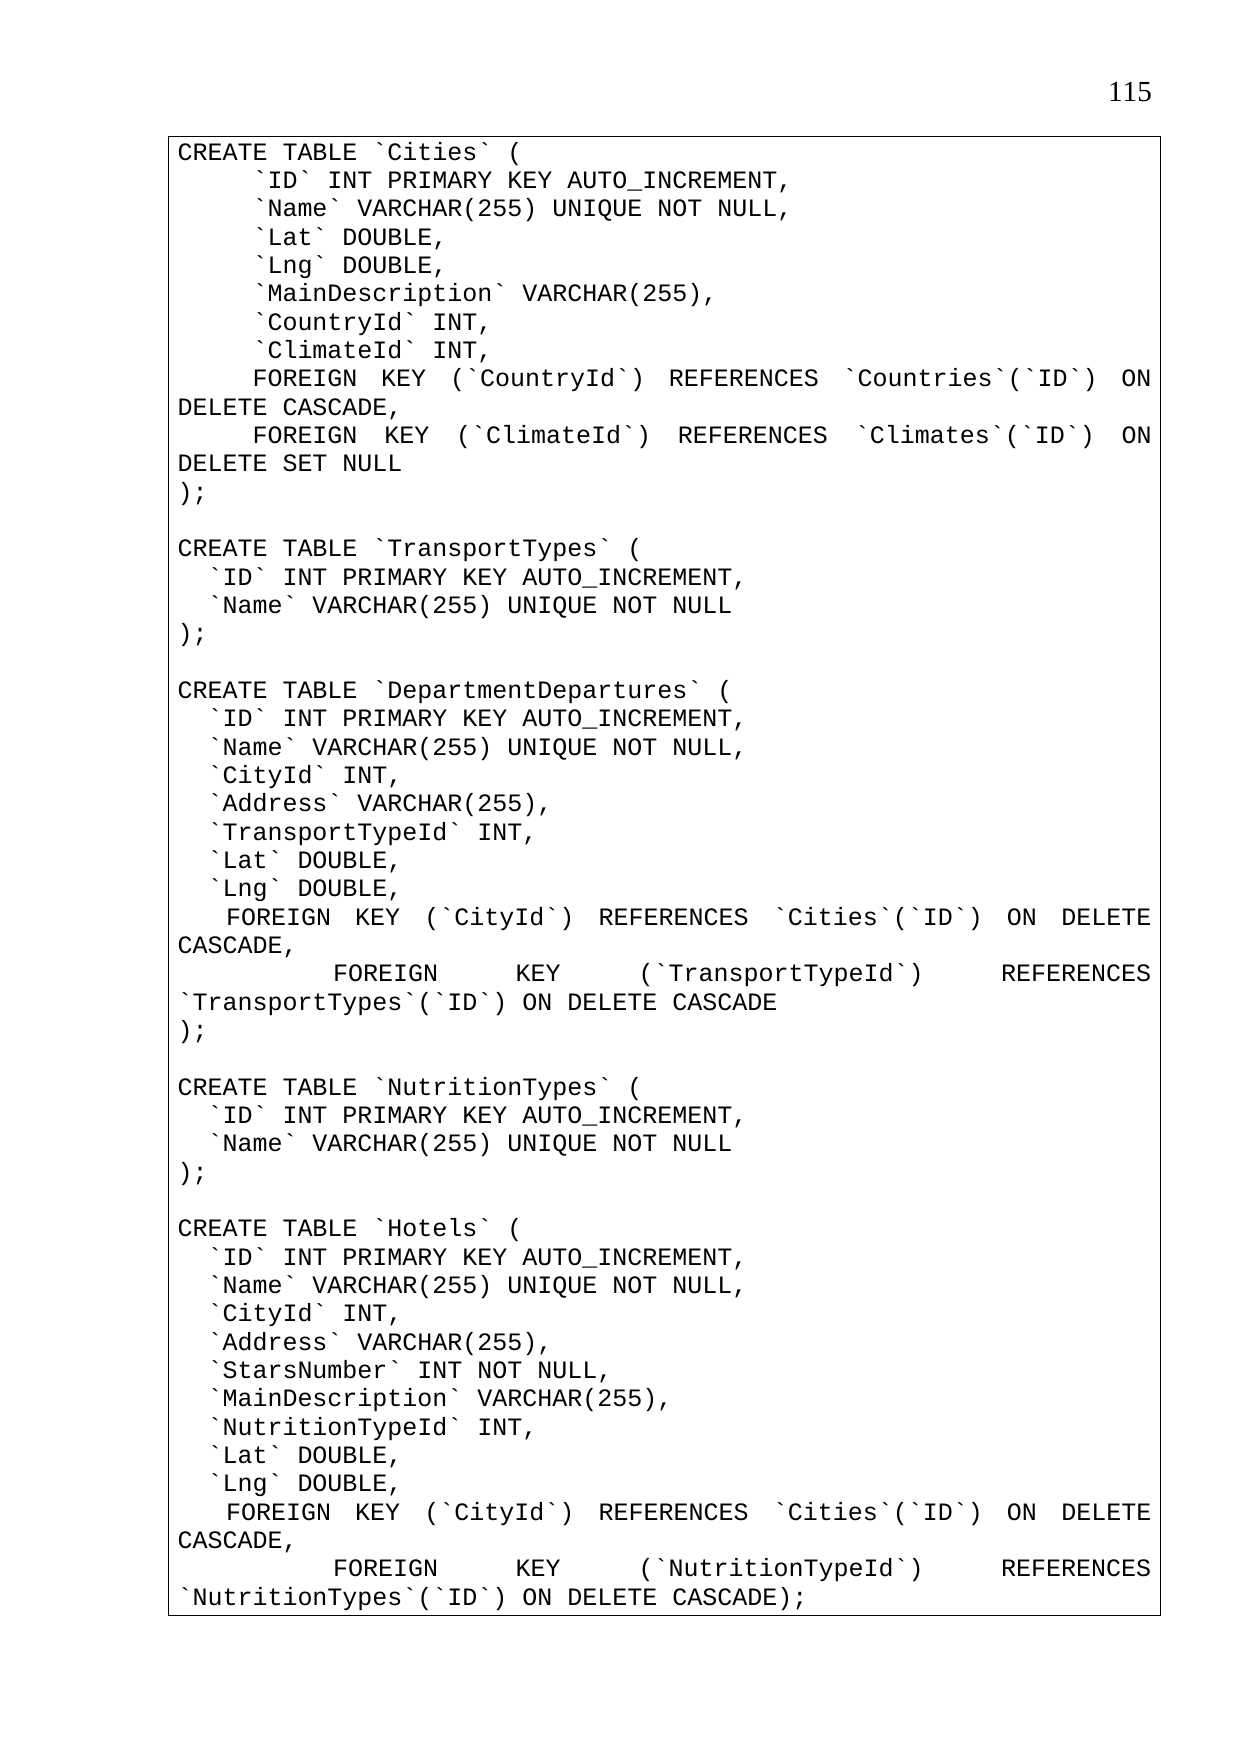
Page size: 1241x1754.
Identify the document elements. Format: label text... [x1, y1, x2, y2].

text `StarsNumber` INT NOT NULL, [177, 1358, 1152, 1386]
text `CityId` INT, [177, 1301, 1152, 1329]
text `NutritionTypeId` INT, [177, 1414, 1152, 1443]
text `ID` INT PRIMARY KEY AUTO_INCREMENT, [177, 1103, 1152, 1131]
text CREATE TABLE `DepartmentDepartures` ( [177, 678, 1152, 706]
text FOREIGN KEY (`CityId`) REFERENCES `Cities`(`ID`) ON DELETE CASCADE, [177, 1499, 1152, 1553]
text ); [177, 621, 1152, 649]
text CREATE TABLE `Hotels` ( [177, 1216, 1152, 1244]
text ); [177, 1018, 1152, 1046]
text `Lat` DOUBLE, [177, 1443, 1152, 1471]
text FOREIGN KEY (`CityId`) REFERENCES `Cities`(`ID`) ON DELETE CASCADE, [177, 904, 1152, 961]
text FOREIGN KEY (`TransportTypeId`) REFERENCES `TransportTypes`(`ID`) ON DELETE CASCADE [177, 961, 1152, 1018]
text `Address` VARCHAR(255), [177, 1329, 1152, 1358]
text `Address` VARCHAR(255), [177, 791, 1152, 819]
text `Name` VARCHAR(255) UNIQUE NOT NULL [177, 1131, 1152, 1159]
text `Name` VARCHAR(255) UNIQUE NOT NULL, [177, 734, 1152, 763]
text `ClimateId` INT, [177, 338, 1152, 366]
text `ID` INT PRIMARY KEY AUTO_INCREMENT, [177, 706, 1152, 734]
text ); [177, 1159, 1152, 1188]
text ); [177, 479, 1152, 508]
text `ID` INT PRIMARY KEY AUTO_INCREMENT, [177, 168, 1152, 196]
text FOREIGN KEY (`CountryId`) REFERENCES `Countries`(`ID`) ON DELETE CASCADE, [177, 366, 1152, 423]
text `Lng` DOUBLE, [177, 1471, 1152, 1499]
text `Name` VARCHAR(255) UNIQUE NOT NULL [177, 593, 1152, 621]
text `CountryId` INT, [177, 309, 1152, 338]
text `Lat` DOUBLE, [177, 224, 1152, 253]
text CREATE TABLE `NutritionTypes` ( [177, 1074, 1152, 1103]
text `ID` INT PRIMARY KEY AUTO_INCREMENT, [177, 1244, 1152, 1273]
text `ID` INT PRIMARY KEY AUTO_INCREMENT, [177, 564, 1152, 593]
text FOREIGN KEY (`ClimateId`) REFERENCES `Climates`(`ID`) ON DELETE SET NULL [177, 423, 1152, 479]
text `MainDescription` VARCHAR(255), [177, 1386, 1152, 1414]
text `Lat` DOUBLE, [177, 848, 1152, 876]
text FOREIGN KEY (`NutritionTypeId`) REFERENCES `NutritionTypes`(`ID`) ON DELETE CASCADE); [169, 1553, 1160, 1615]
text `Name` VARCHAR(255) UNIQUE NOT NULL, [177, 1273, 1152, 1301]
text `Lng` DOUBLE, [177, 876, 1152, 904]
text `Name` VARCHAR(255) UNIQUE NOT NULL, [177, 196, 1152, 224]
text CREATE TABLE `TransportTypes` ( [177, 536, 1152, 564]
text `CityId` INT, [177, 763, 1152, 791]
text `MainDescription` VARCHAR(255), [177, 281, 1152, 309]
text `TransportTypeId` INT, [177, 819, 1152, 848]
text `Lng` DOUBLE, [177, 253, 1152, 281]
text CREATE TABLE `Cities` ( [169, 137, 1160, 168]
